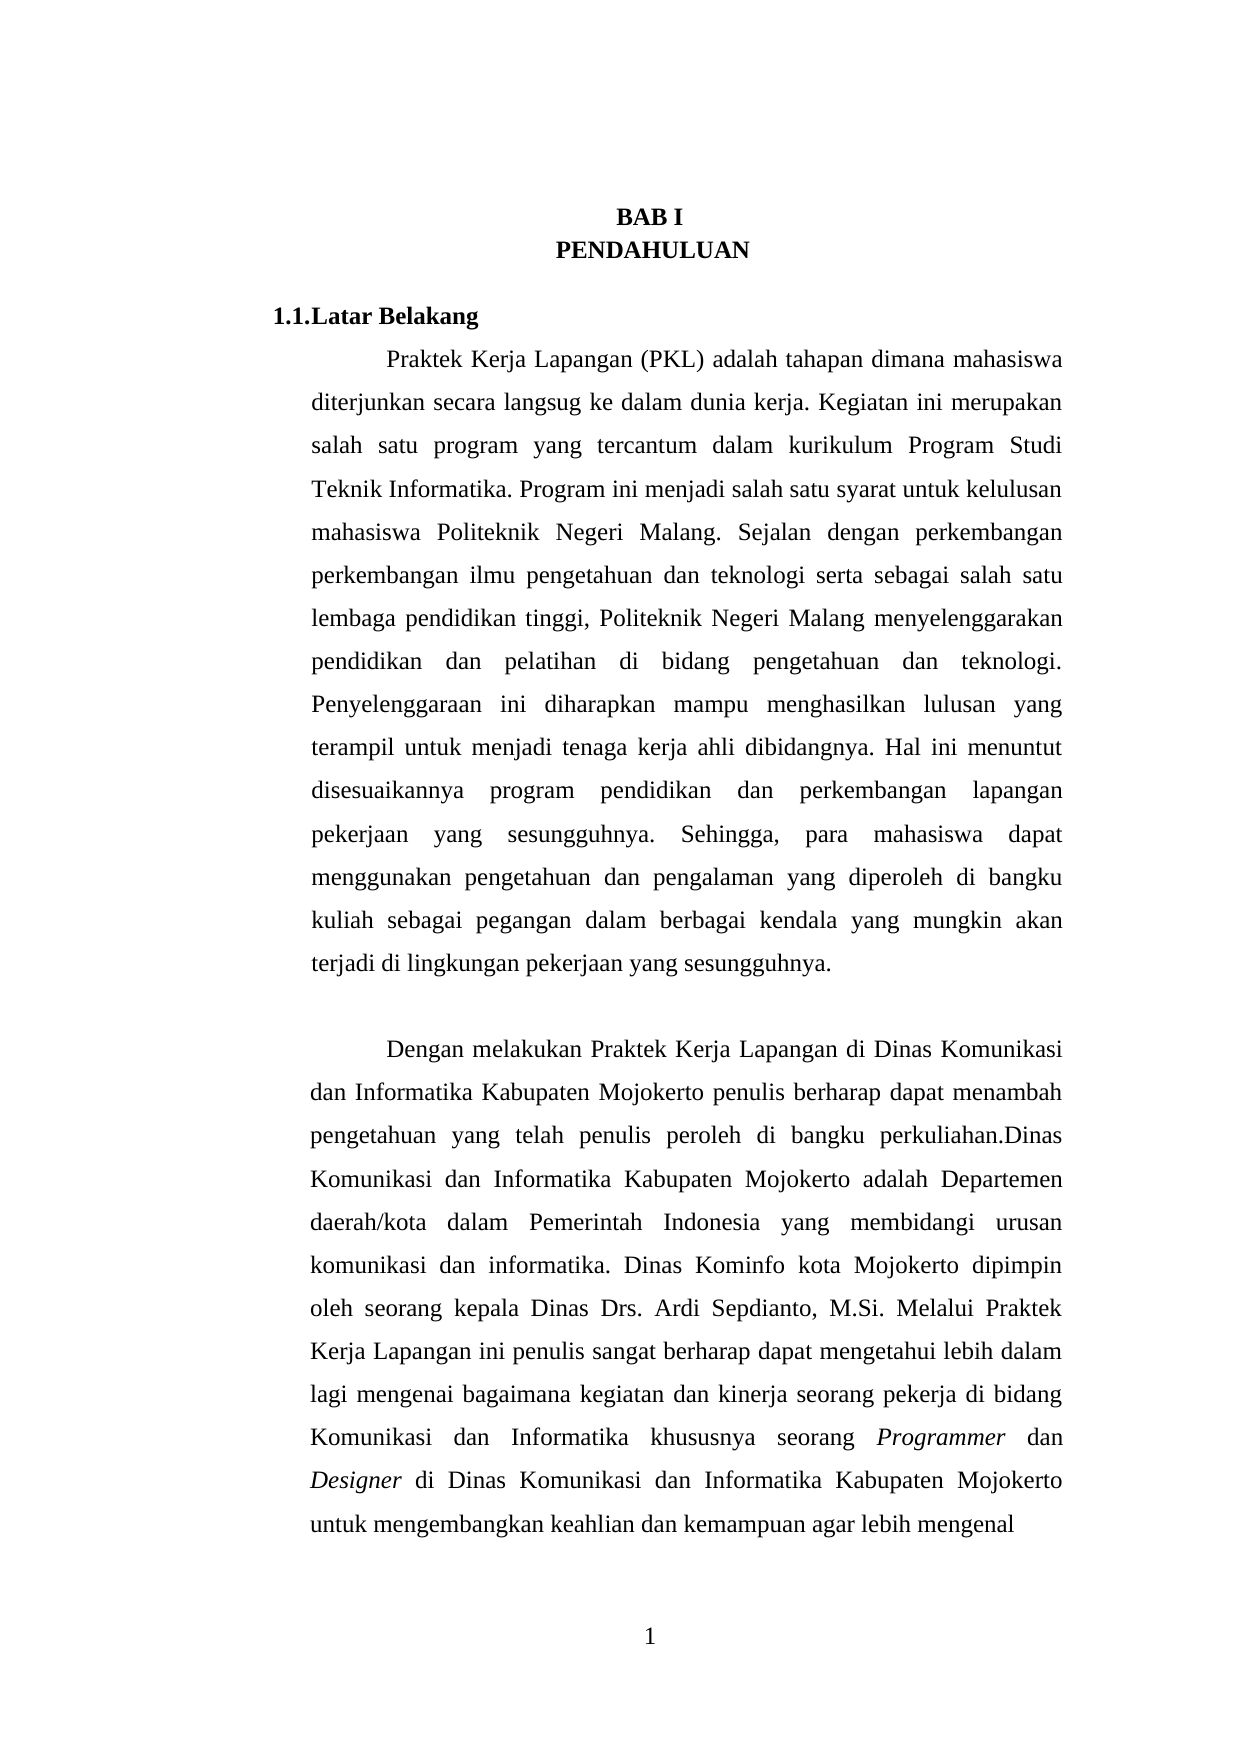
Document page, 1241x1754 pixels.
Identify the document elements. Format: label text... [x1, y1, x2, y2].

subtitle Latar Belakang [273, 301, 1063, 330]
text Praktek Kerja Lapangan (PKL) adalah tahapan dimana mahasiswa diterjunkan secara langsug ke dalam dunia kerja. Kegiatan ini merupakan salah satu program yang tercantum dalam kurikulum Program Studi Teknik Informatika. Program ini menjadi salah satu syarat untuk kelulusan mahasiswa Politeknik Negeri Malang. Sejalan dengan perkembangan perkembangan ilmu pengetahuan dan teknologi serta sebagai salah satu lembaga pendidikan tinggi, Politeknik Negeri Malang menyelenggarakan pendidikan dan pelatihan di bidang pengetahuan dan teknologi. Penyelenggaraan ini diharapkan mampu menghasilkan lulusan yang terampil untuk menjadi tenaga kerja ahli dibidangnya. Hal ini menuntut disesuaikannya program pendidikan dan perkembangan lapangan pekerjaan yang sesungguhnya. Sehingga, para mahasiswa dapat menggunakan pengetahuan dan pengalaman yang diperoleh di bangku kuliah sebagai pegangan dalam berbagai kendala yang mungkin akan terjadi di lingkungan pekerjaan yang sesungguhnya. [311, 344, 1063, 977]
text Dengan melakukan Praktek Kerja Lapangan di Dinas Komunikasi dan Informatika Kabupaten Mojokerto penulis berharap dapat menambah pengetahuan yang telah penulis peroleh di bangku perkuliahan.Dinas Komunikasi dan Informatika Kabupaten Mojokerto adalah Departemen daerah/kota dalam Pemerintah Indonesia yang membidangi urusan komunikasi dan informatika. Dinas Kominfo kota Mojokerto dipimpin oleh seorang kepala Dinas Drs. Ardi Sepdianto, M.Si. Melalui Praktek Kerja Lapangan ini penulis sangat berharap dapat mengetahui lebih dalam lagi mengenai bagaimana kegiatan dan kinerja seorang pekerja di bidang Komunikasi dan Informatika khususnya seorang Programmer dan Designer di Dinas Komunikasi dan Informatika Kabupaten Mojokerto untuk mengembangkan keahlian dan kemampuan agar lebih mengenal [310, 1034, 1063, 1537]
subtitle BAB I PENDAHULUAN [236, 202, 1063, 264]
